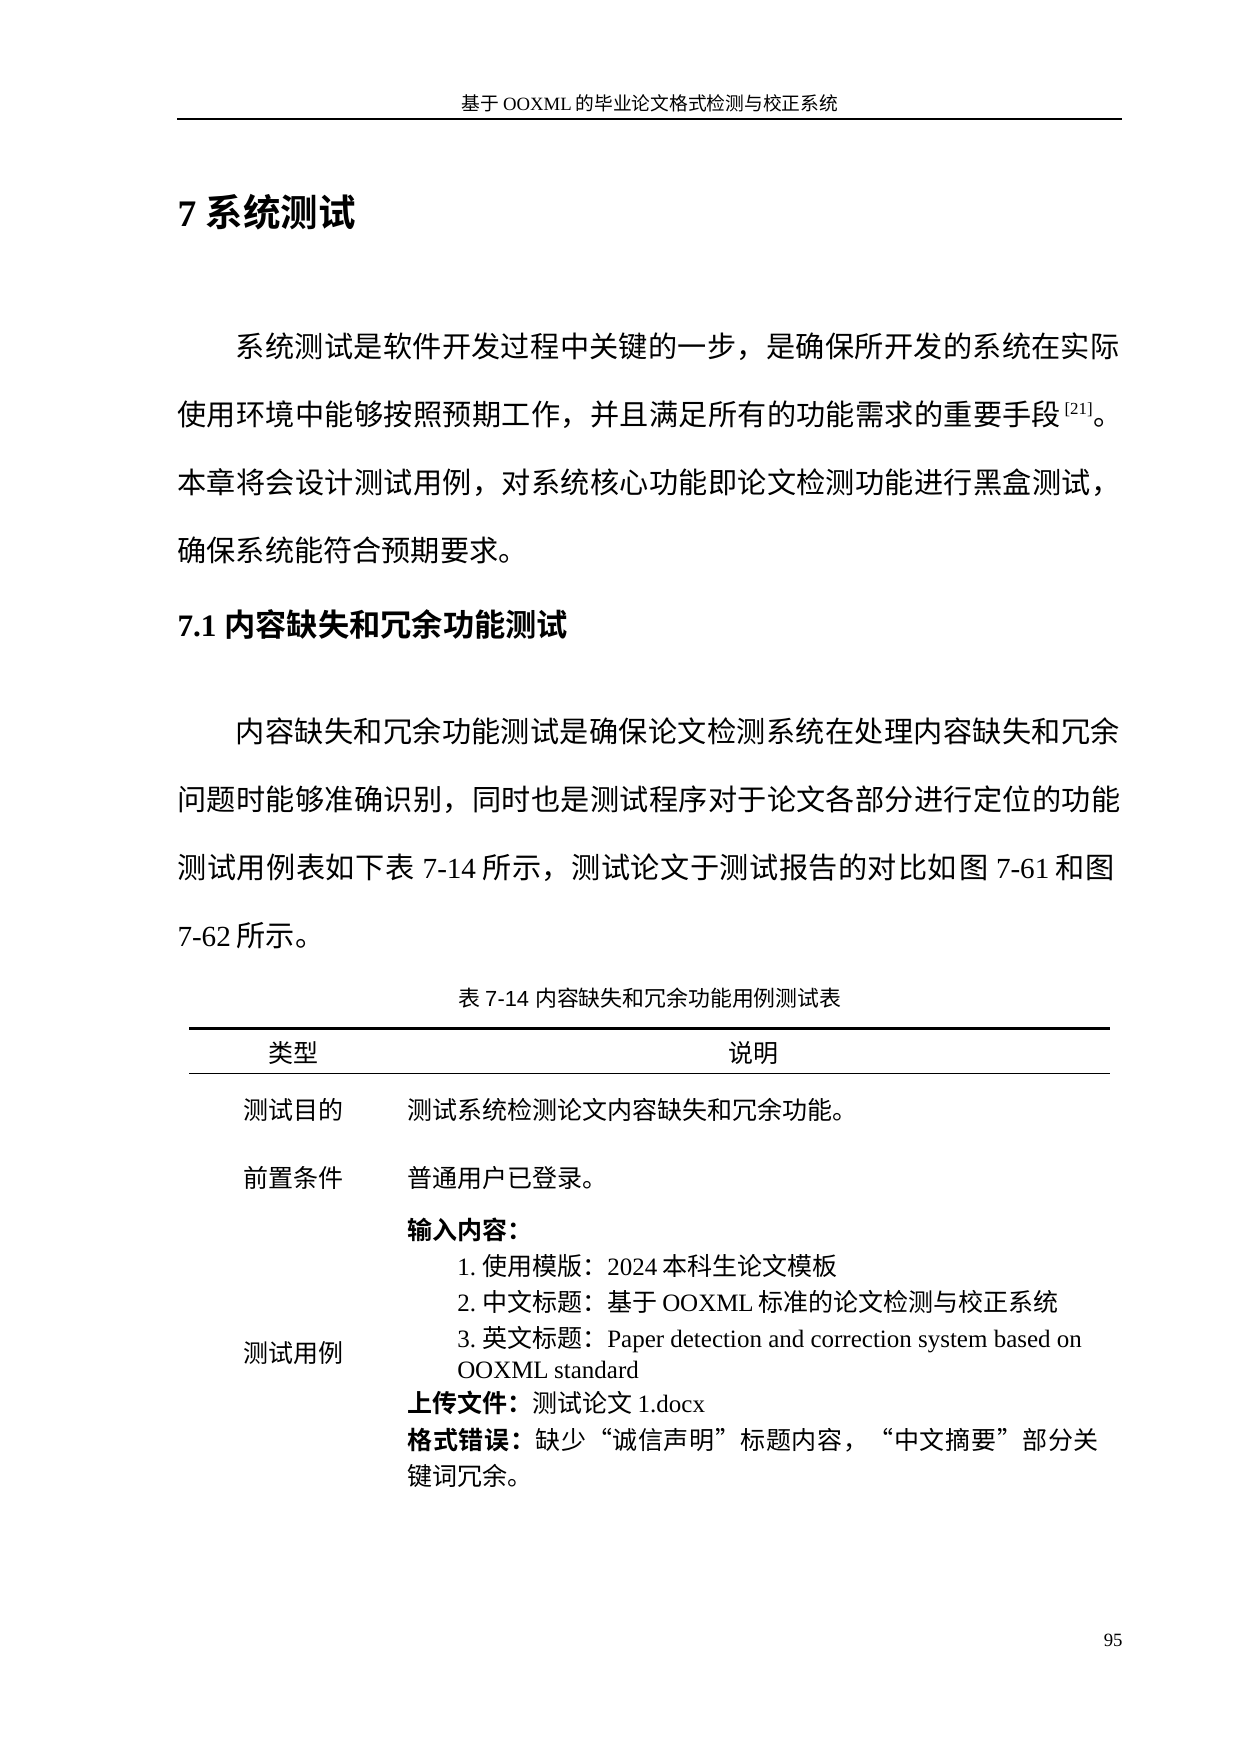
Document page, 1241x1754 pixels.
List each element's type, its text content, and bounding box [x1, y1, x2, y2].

table_cell 测试系统检测论文内容缺失和冗余功能。 [396, 1074, 1110, 1142]
table_cell 输入内容： 1. 使用模版：2024本科生论文模板 2. 中文标题：基于OOXML标准的论文检测与校正系统 3. 英文标题：Paper detection and correction system based on OOXML standard 上传文件：测试论文1.docx 格式错误：缺少“诚信声明”标题内容，“中文摘要”部分关键词冗余。 [396, 1210, 1110, 1493]
table_header 类型 [189, 1030, 396, 1073]
table_cell 测试目的 [189, 1074, 396, 1142]
table_header 说明 [396, 1030, 1110, 1073]
table_cell 测试用例 [189, 1210, 396, 1493]
table_cell 前置条件 [189, 1142, 396, 1210]
subtitle 系统测试 [177, 176, 1122, 244]
text 系统测试是软件开发过程中关键的一步，是确保所开发的系统在实际使用环境中能够按照预期工作，并且满足所有的功能需求的重要手段[21]。本章将会设计测试用例，对系统核心功能即论文检测功能进行黑盒测试，确保系统能符合预期要求。 [177, 311, 1122, 583]
table_cell 普通用户已登录。 [396, 1142, 1110, 1210]
subtitle 内容缺失和冗余功能测试 [177, 589, 1122, 657]
